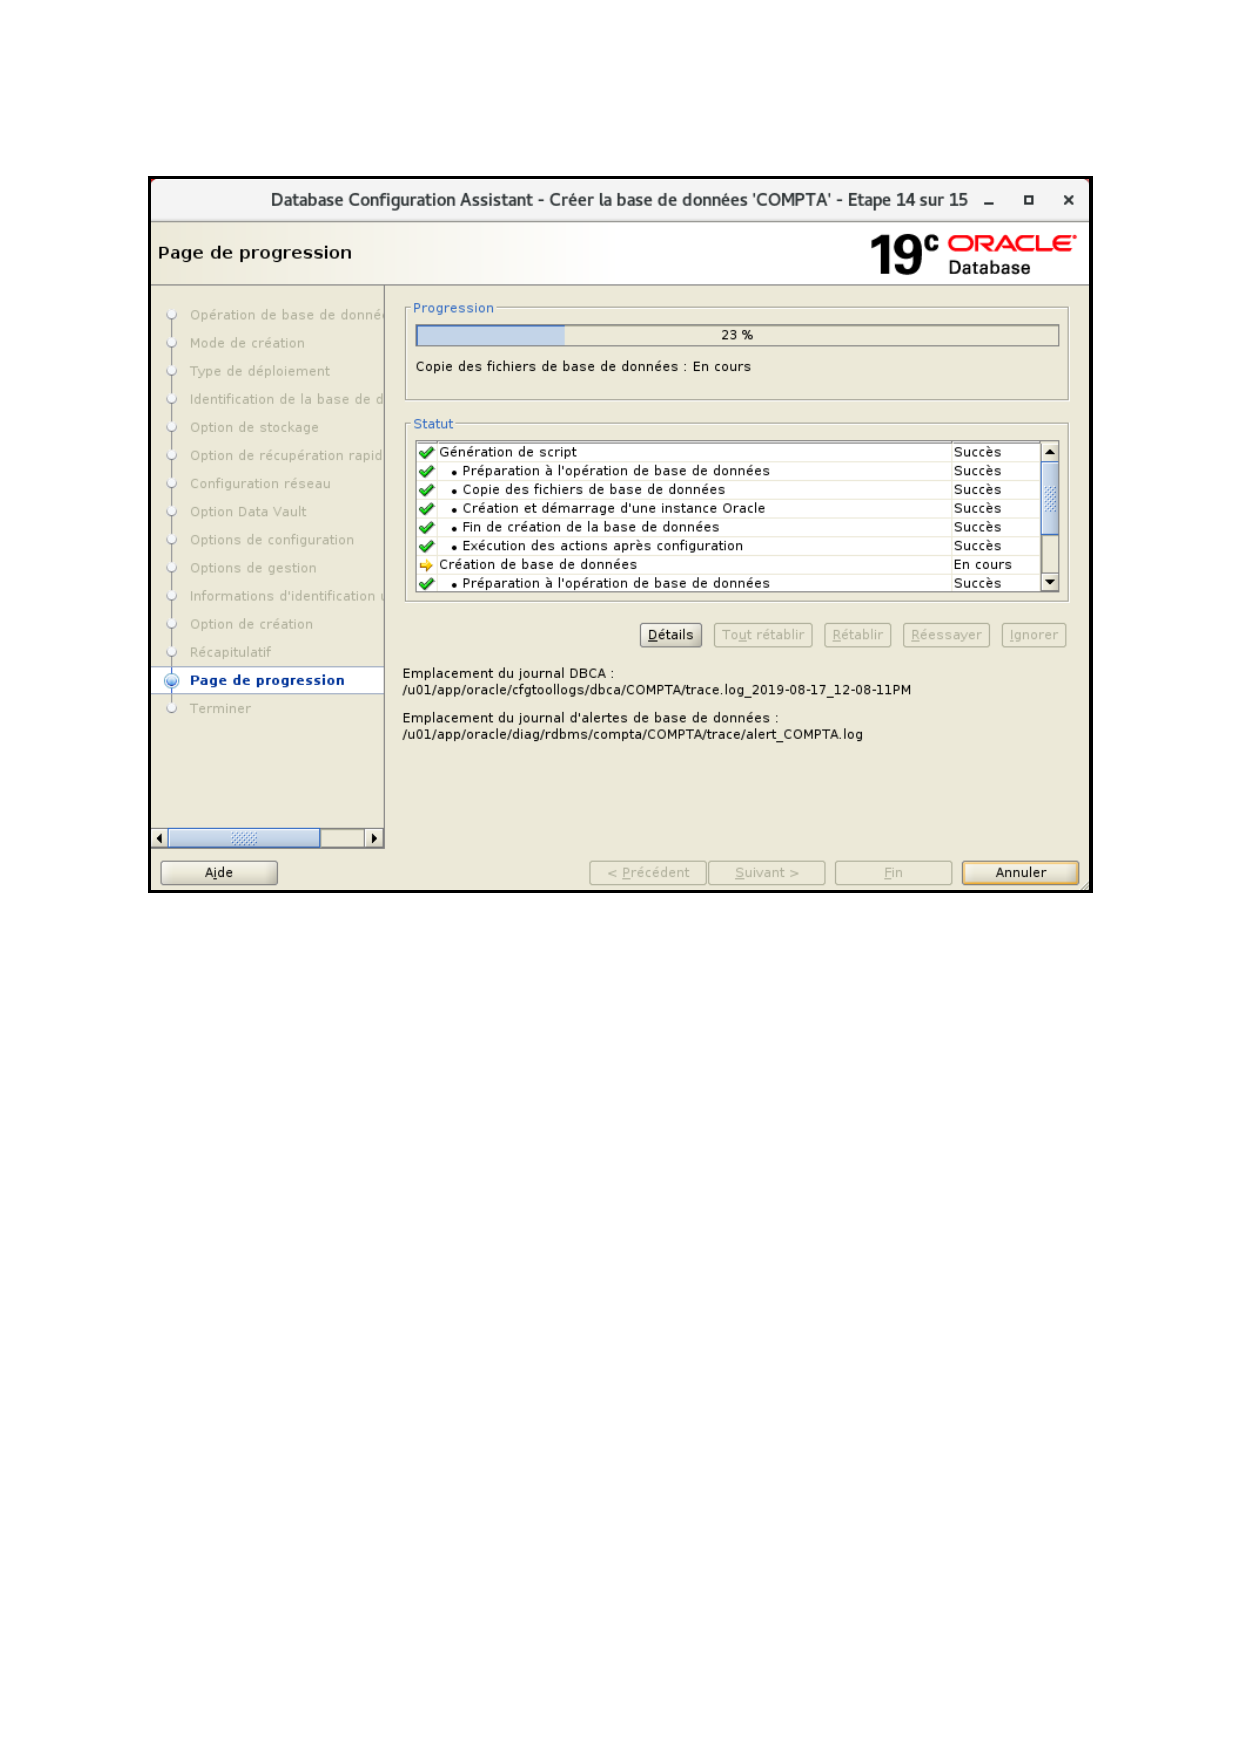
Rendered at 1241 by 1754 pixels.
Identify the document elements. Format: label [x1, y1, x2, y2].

picture [151, 179, 1089, 890]
